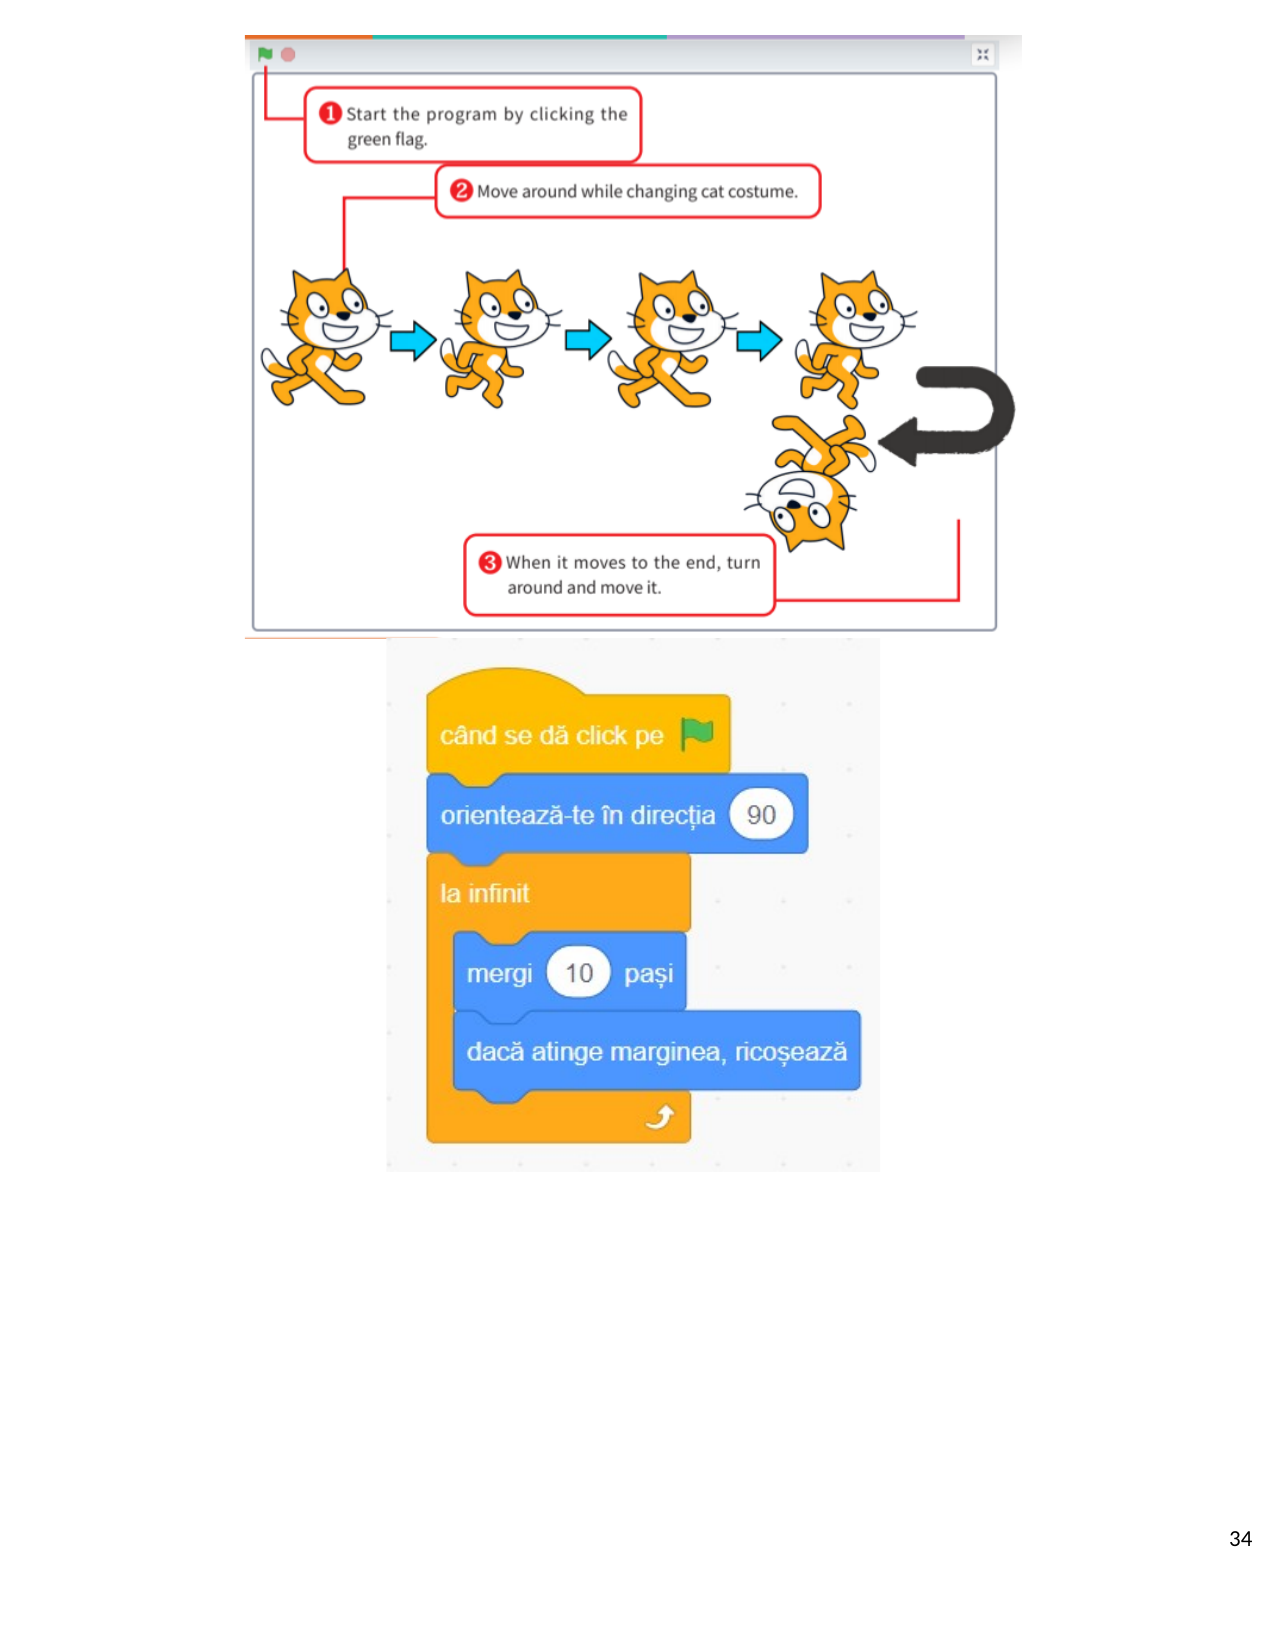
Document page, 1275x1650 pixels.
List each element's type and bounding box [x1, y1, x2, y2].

picture [244, 35, 1022, 1172]
